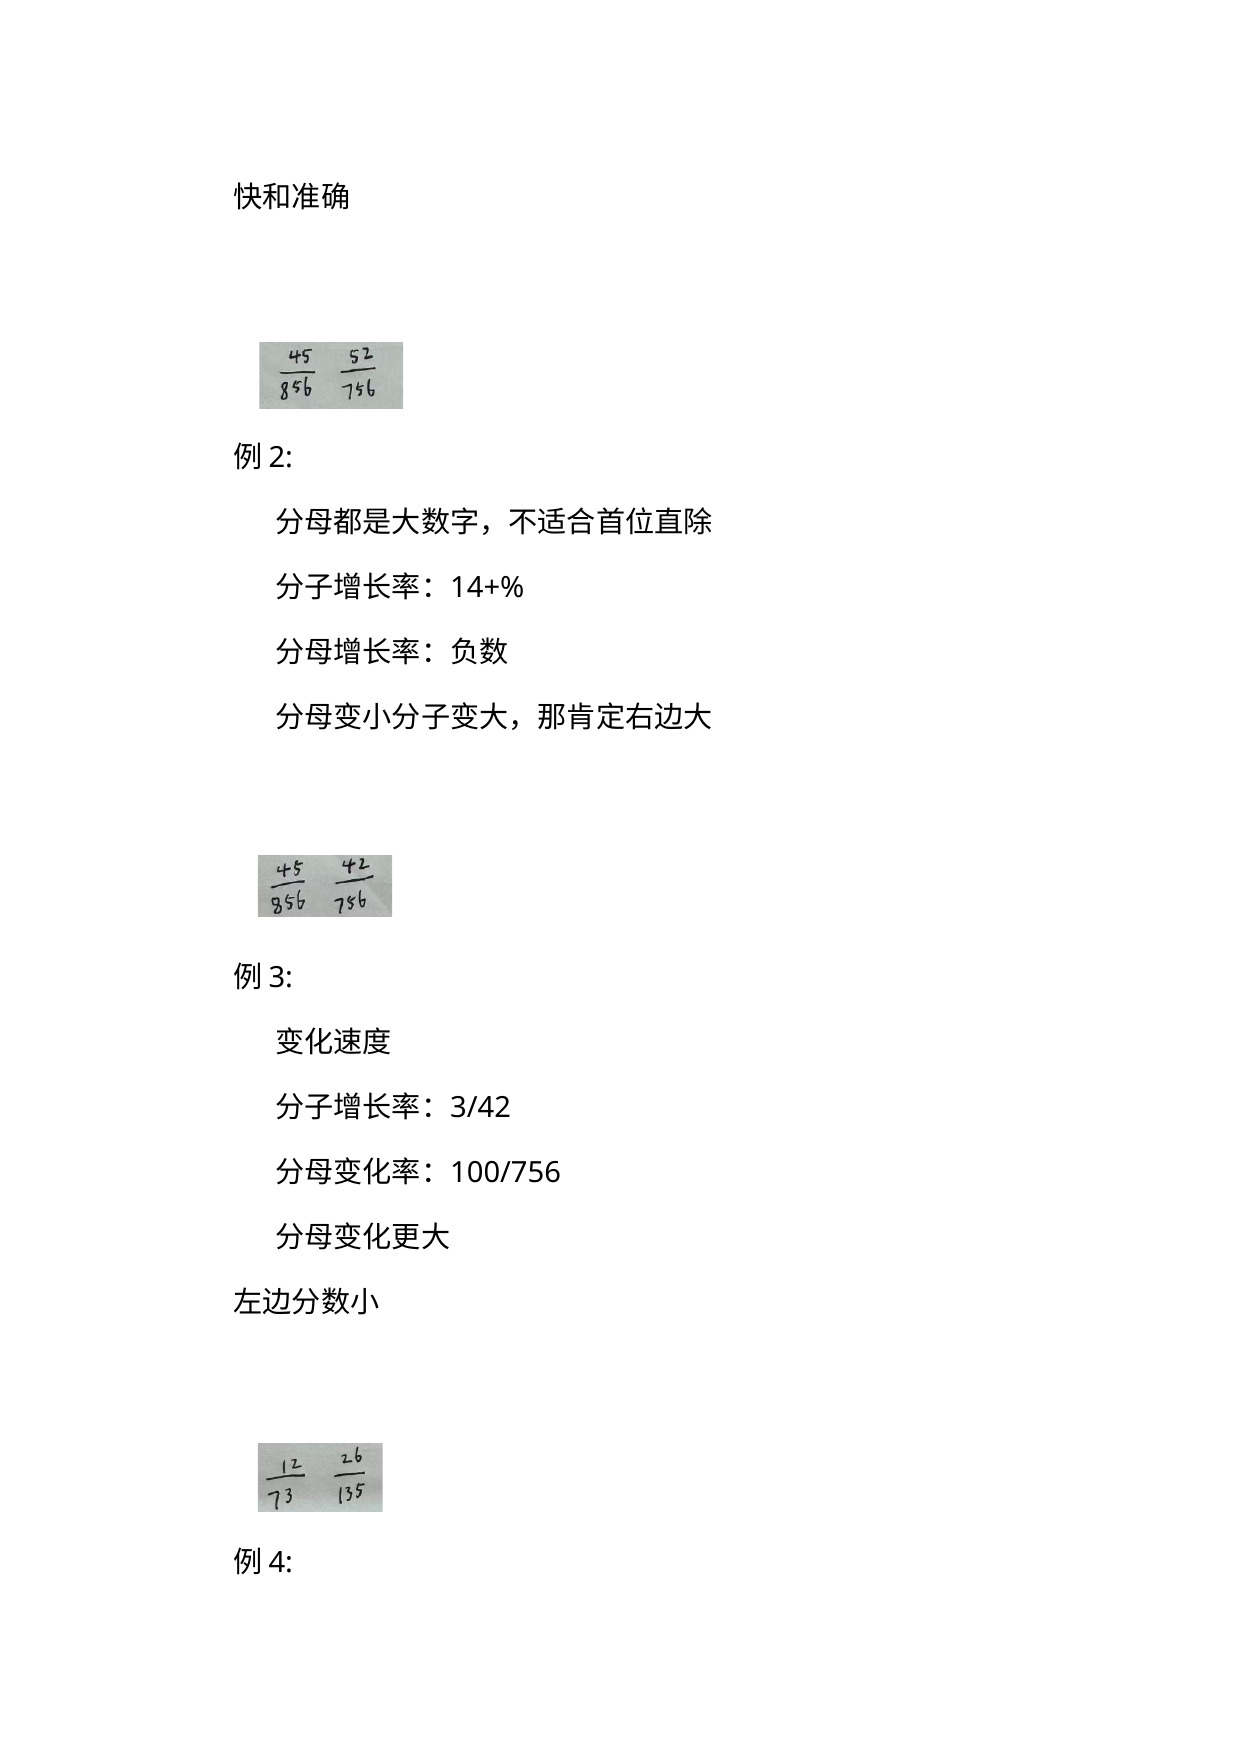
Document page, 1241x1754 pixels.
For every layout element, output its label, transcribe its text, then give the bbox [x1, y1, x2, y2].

list 分母都是大数字，不适合首位直除 [233, 487, 1053, 552]
list 例2: [233, 292, 1053, 487]
picture [257, 855, 393, 917]
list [233, 162, 1053, 227]
list 分母变化更大 [233, 1202, 1053, 1267]
list 变化速度 [233, 1007, 1053, 1072]
picture [257, 1443, 383, 1512]
picture [259, 342, 404, 409]
list 分子增长率：14+% [233, 552, 1053, 617]
list 分母增长率：负数 [233, 617, 1053, 682]
list 分母变小分子变大，那肯定右边大 [233, 682, 1053, 747]
list 分子增长率：3/42 [233, 1072, 1053, 1137]
list 分母变化率：100/756 [233, 1137, 1053, 1202]
list 例3: [233, 812, 1053, 1007]
list 例4: [233, 1397, 1053, 1592]
list 左边分数小 [233, 1267, 1053, 1332]
